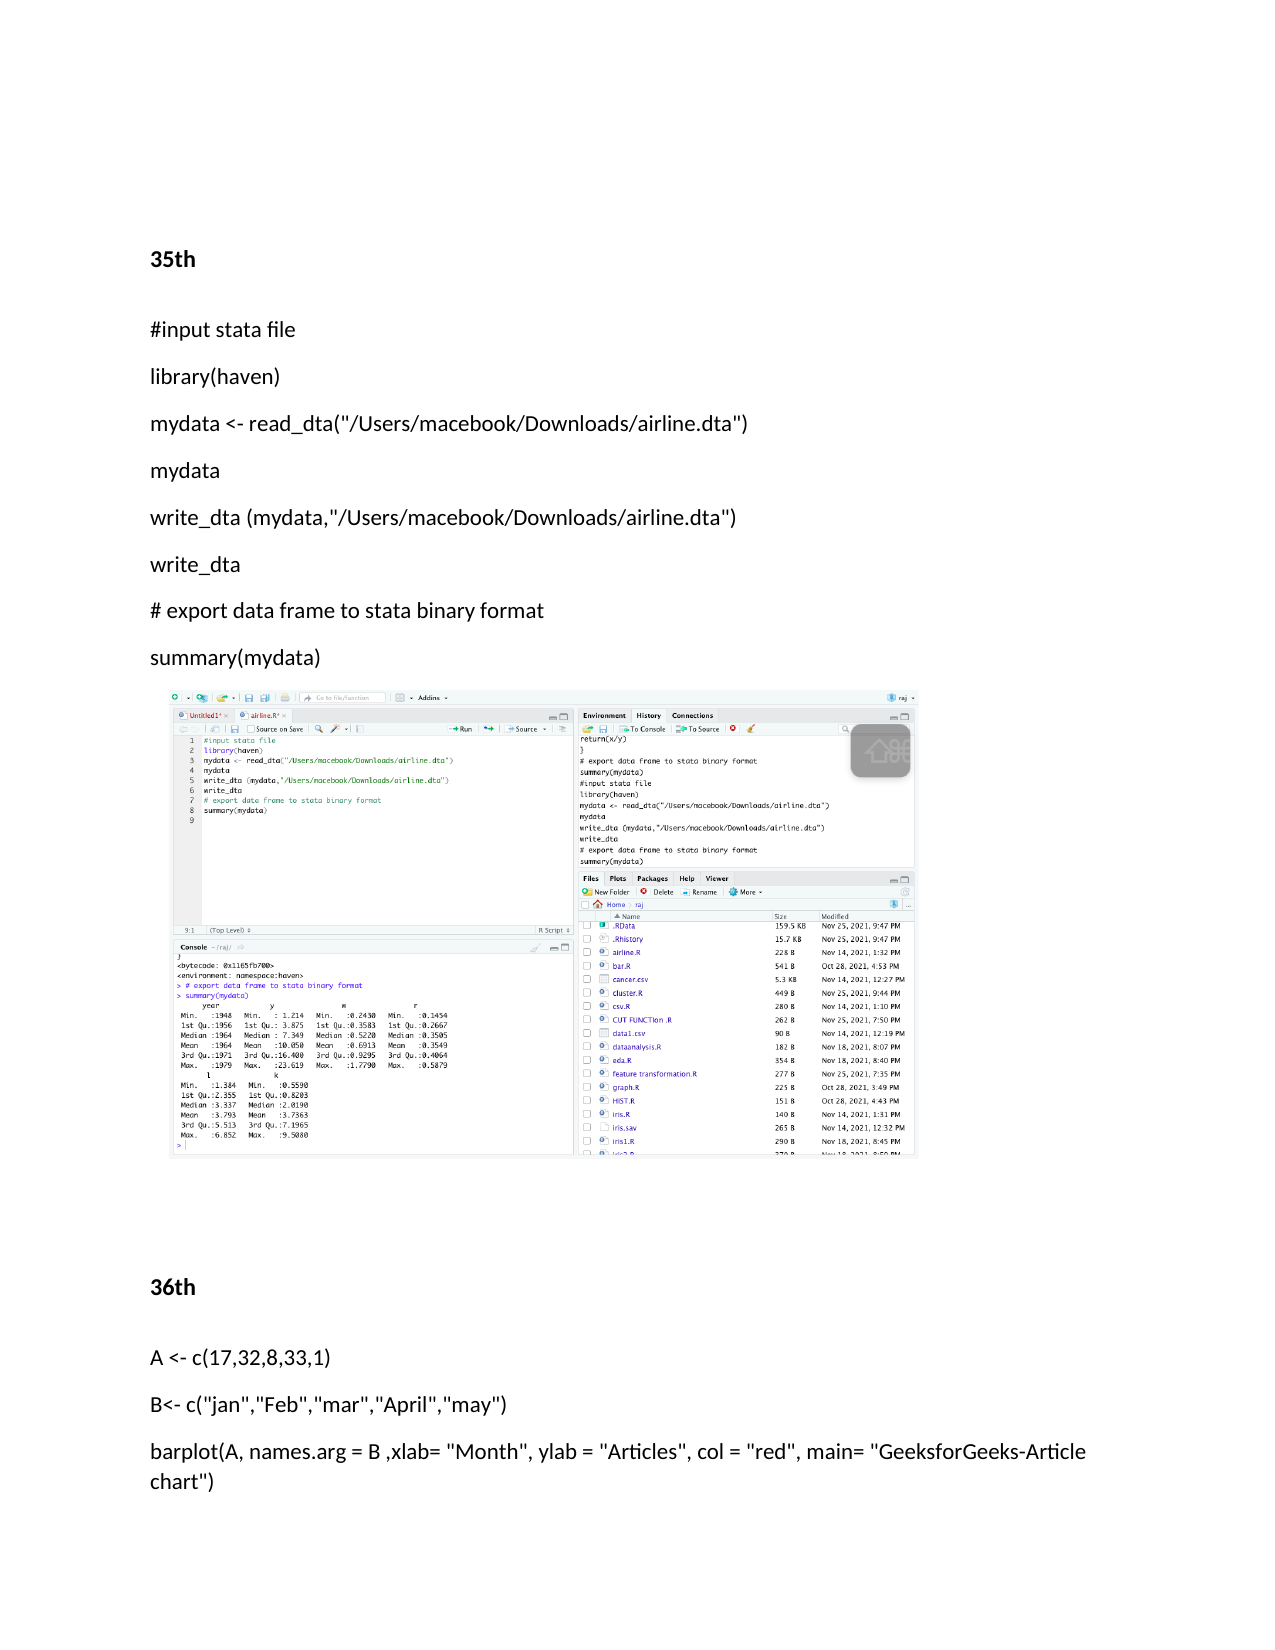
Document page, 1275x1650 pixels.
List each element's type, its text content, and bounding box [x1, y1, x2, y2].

text barplot(A, names.arg = B ,xlab= "Month", ylab = "Articles", col = "red", main= "GeeksforGeeks-Article chart") [150, 1437, 1125, 1495]
text 35th [150, 244, 1125, 294]
text write_dta (mydata,"/Users/macebook/Downloads/airline.dta") [150, 503, 1125, 531]
text library(haven) [150, 362, 1125, 390]
text mydata <- read_dta("/Users/macebook/Downloads/airline.dta") [150, 409, 1125, 437]
text write_dta [150, 550, 1125, 578]
text #input stata file [150, 315, 1125, 343]
text A <- c(17,32,8,33,1) [150, 1343, 1125, 1371]
text 36th [150, 1272, 1125, 1322]
text # export data frame to stata binary format [150, 597, 1125, 624]
text B<- c("jan","Feb","mar","April","may") [150, 1390, 1125, 1418]
text summary(mydata) [150, 643, 1125, 671]
text mydata [150, 456, 1125, 484]
